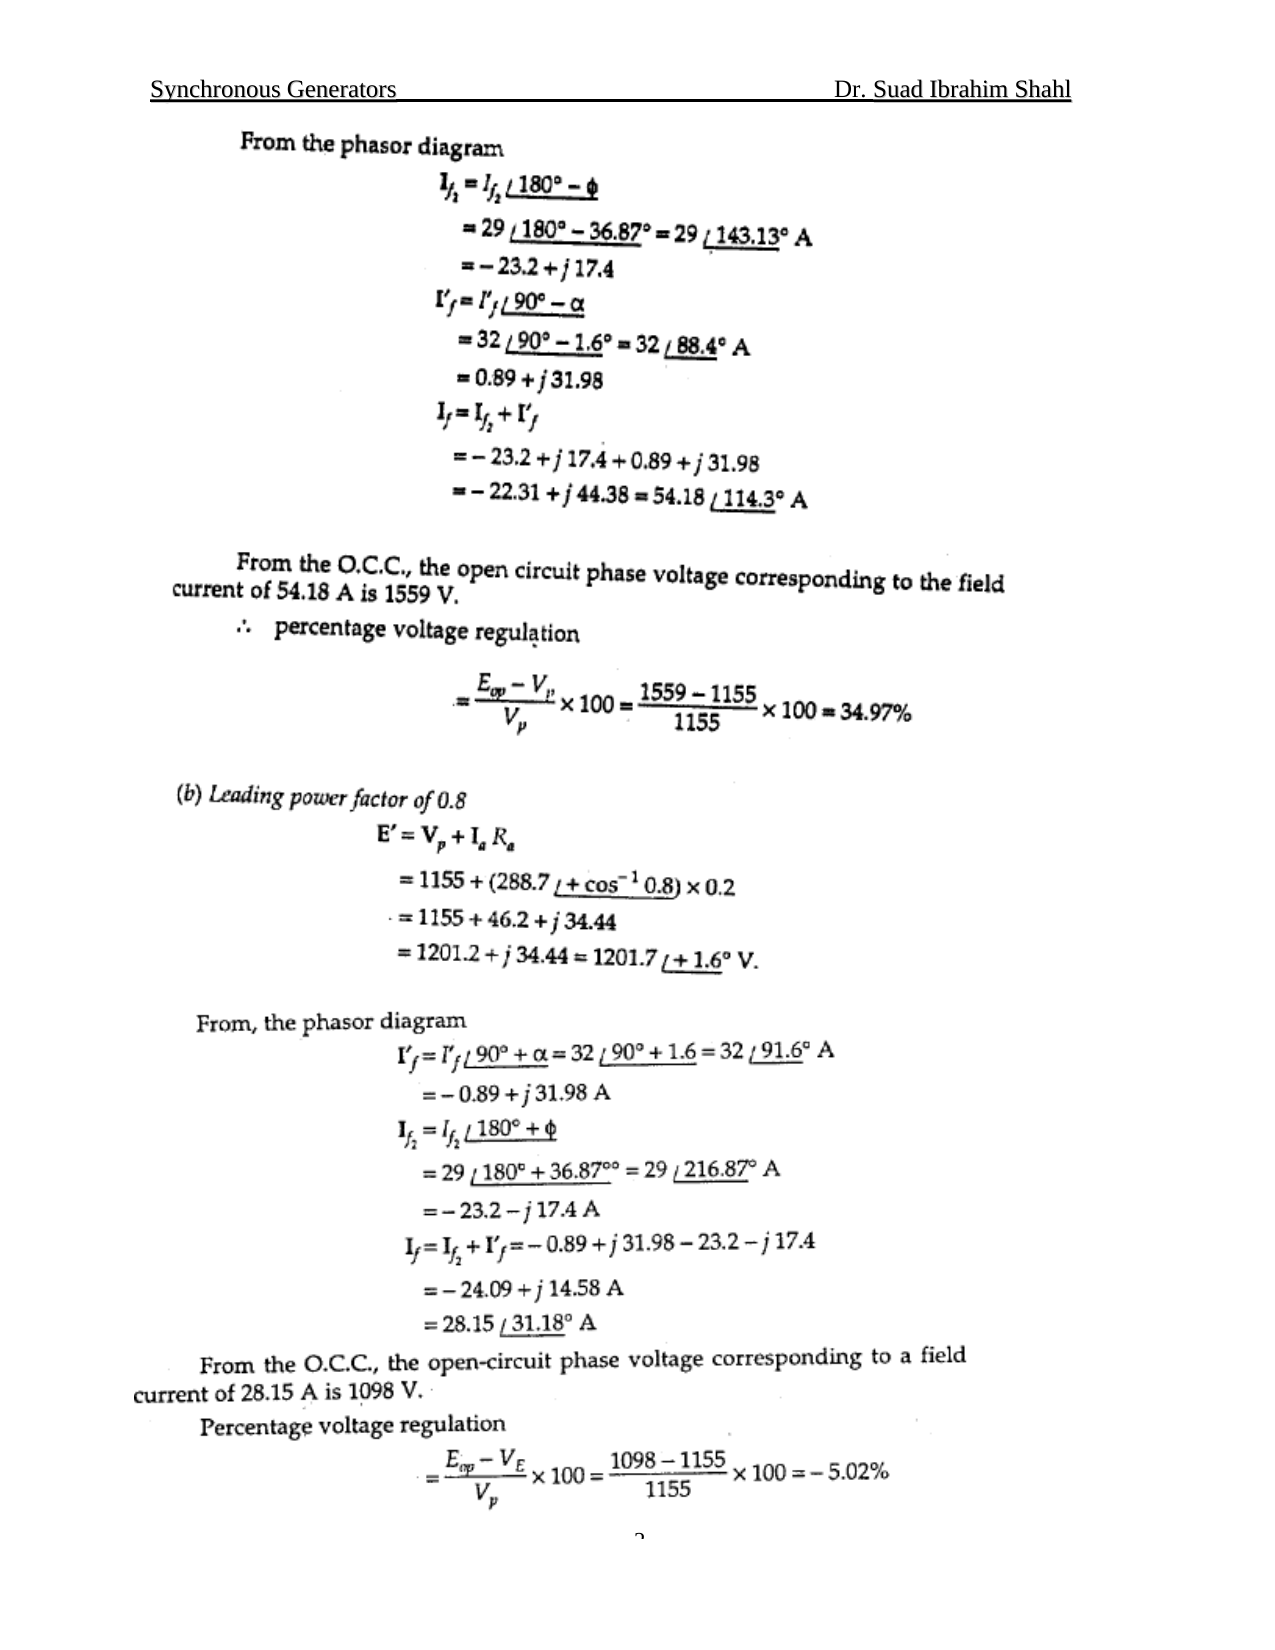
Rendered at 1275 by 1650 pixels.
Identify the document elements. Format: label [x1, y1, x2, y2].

picture [164, 774, 801, 1005]
picture [134, 1006, 982, 1519]
picture [153, 124, 1033, 747]
